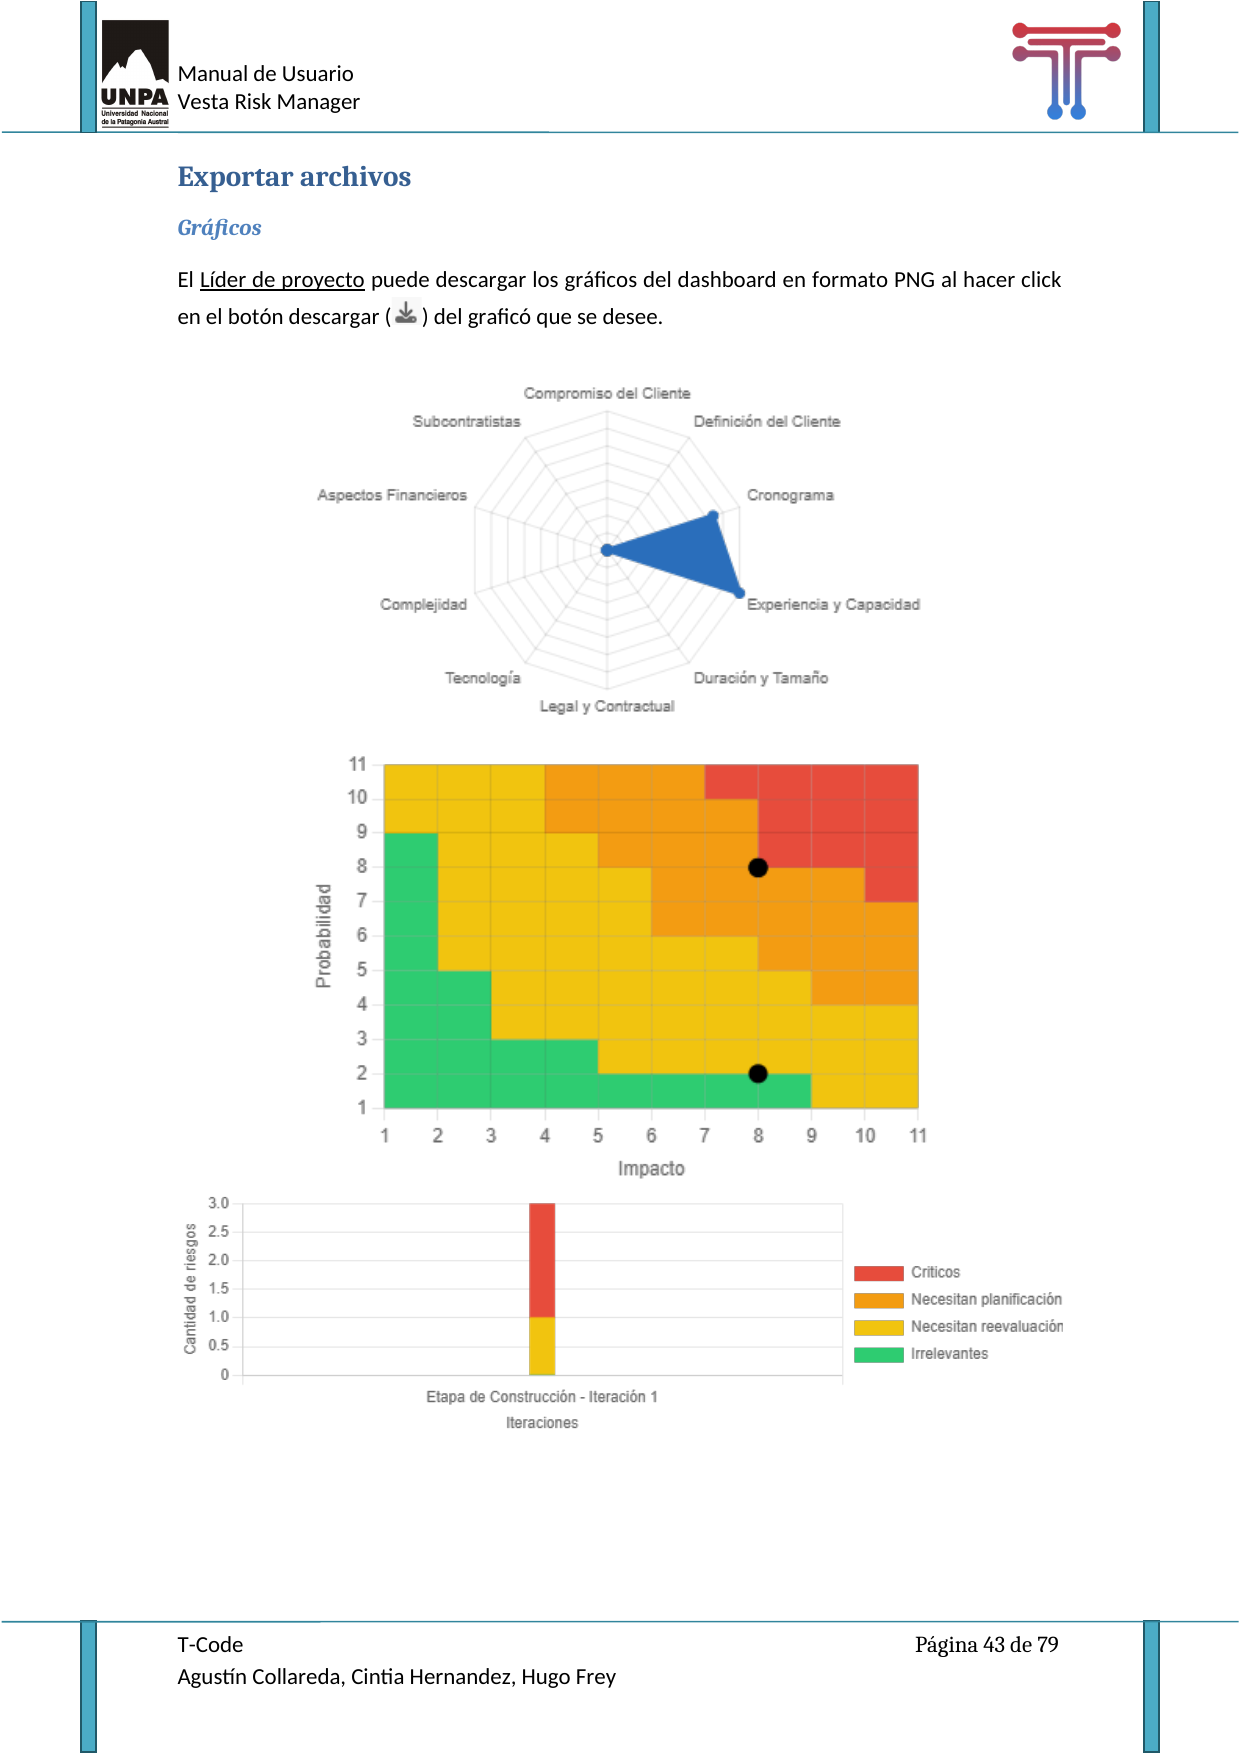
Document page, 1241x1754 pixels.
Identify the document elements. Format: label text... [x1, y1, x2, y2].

picture [100, 18, 170, 129]
picture [177, 1191, 1063, 1438]
picture [307, 750, 933, 1188]
picture [391, 297, 422, 325]
picture [1012, 19, 1122, 122]
picture [307, 355, 933, 746]
text El Líder de proyecto puede descargar los gráficos del dashboard en formato PNG al hacer click en el botón descargar () del graficó que se desee. [177, 265, 1063, 330]
text Exportar archivos [177, 160, 1063, 193]
subtitle Gráficos [177, 214, 1063, 241]
